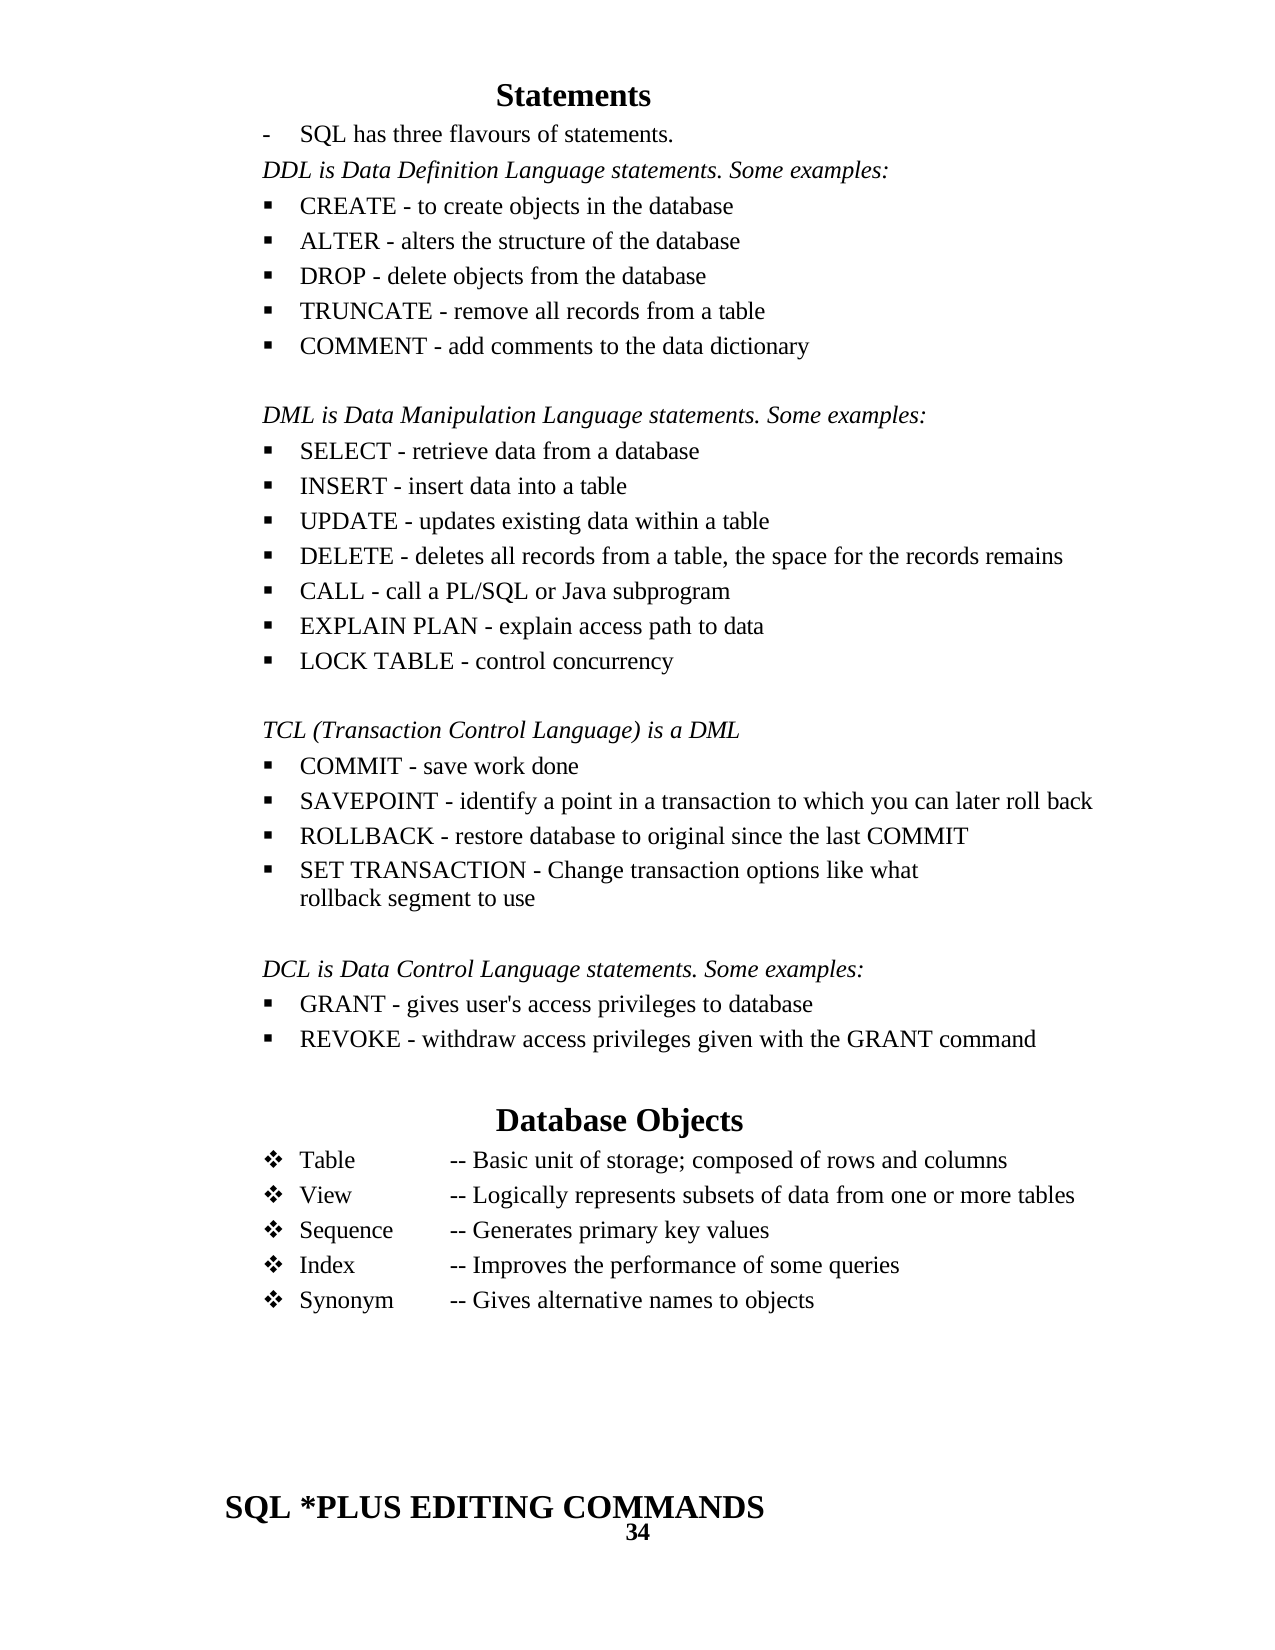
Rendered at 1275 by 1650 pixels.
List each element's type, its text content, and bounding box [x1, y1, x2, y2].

list Index -- Improves the performance of some queries [262, 1250, 1200, 1278]
list DROP - delete objects from the database [262, 261, 1200, 289]
list SAVEPOINT - identify a point in a transaction to which you can later roll back [262, 786, 1200, 814]
text TCL (Transaction Control Language) is a DML [262, 715, 1200, 744]
list SET TRANSACTION - Change transaction options like what rollback segment to use [262, 856, 1000, 912]
list INSERT - insert data into a table [262, 471, 1200, 499]
list COMMENT - add comments to the data dictionary [262, 331, 1200, 359]
list REVOKE - withdraw access privileges given with the GRANT command [262, 1024, 1200, 1052]
subtitle SQL *PLUS EDITING COMMANDS [224, 1487, 1112, 1526]
list EXPLAIN PLAN - explain access path to data [262, 611, 1200, 640]
list GRANT - gives user's access privileges to database [262, 989, 1200, 1017]
list CALL - call a PL/SQL or Java subprogram [262, 576, 1200, 605]
list DELETE - deletes all records from a table, the space for the records remains [262, 541, 1200, 570]
list TRUNCATE - remove all records from a table [262, 296, 1200, 324]
list CREATE - to create objects in the database [262, 191, 1200, 219]
text DDL is Data Definition Language statements. Some examples: [262, 155, 1200, 184]
list ROLLBACK - restore database to original since the last COMMIT [262, 821, 1200, 849]
list SELECT - retrieve data from a database [262, 436, 1200, 464]
list SQL has three flavours of statements. [262, 119, 1200, 148]
list Synonym -- Gives alternative names to objects [262, 1285, 1200, 1313]
text DCL is Data Control Language statements. Some examples: [262, 954, 1200, 982]
subtitle Database Objects [496, 1101, 1200, 1139]
list COMMIT - save work done [262, 751, 1200, 779]
list LOCK TABLE - control concurrency [262, 646, 1200, 675]
list ALTER - alters the structure of the database [262, 226, 1200, 254]
subtitle Statements [496, 75, 1200, 113]
list Sequence -- Generates primary key values [262, 1215, 1200, 1243]
list UPDATE - updates existing data within a table [262, 506, 1200, 535]
list View -- Logically represents subsets of data from one or more tables [262, 1180, 1200, 1208]
text DML is Data Manipulation Language statements. Some examples: [262, 400, 1200, 429]
list Table -- Basic unit of storage; composed of rows and columns [262, 1145, 1200, 1173]
